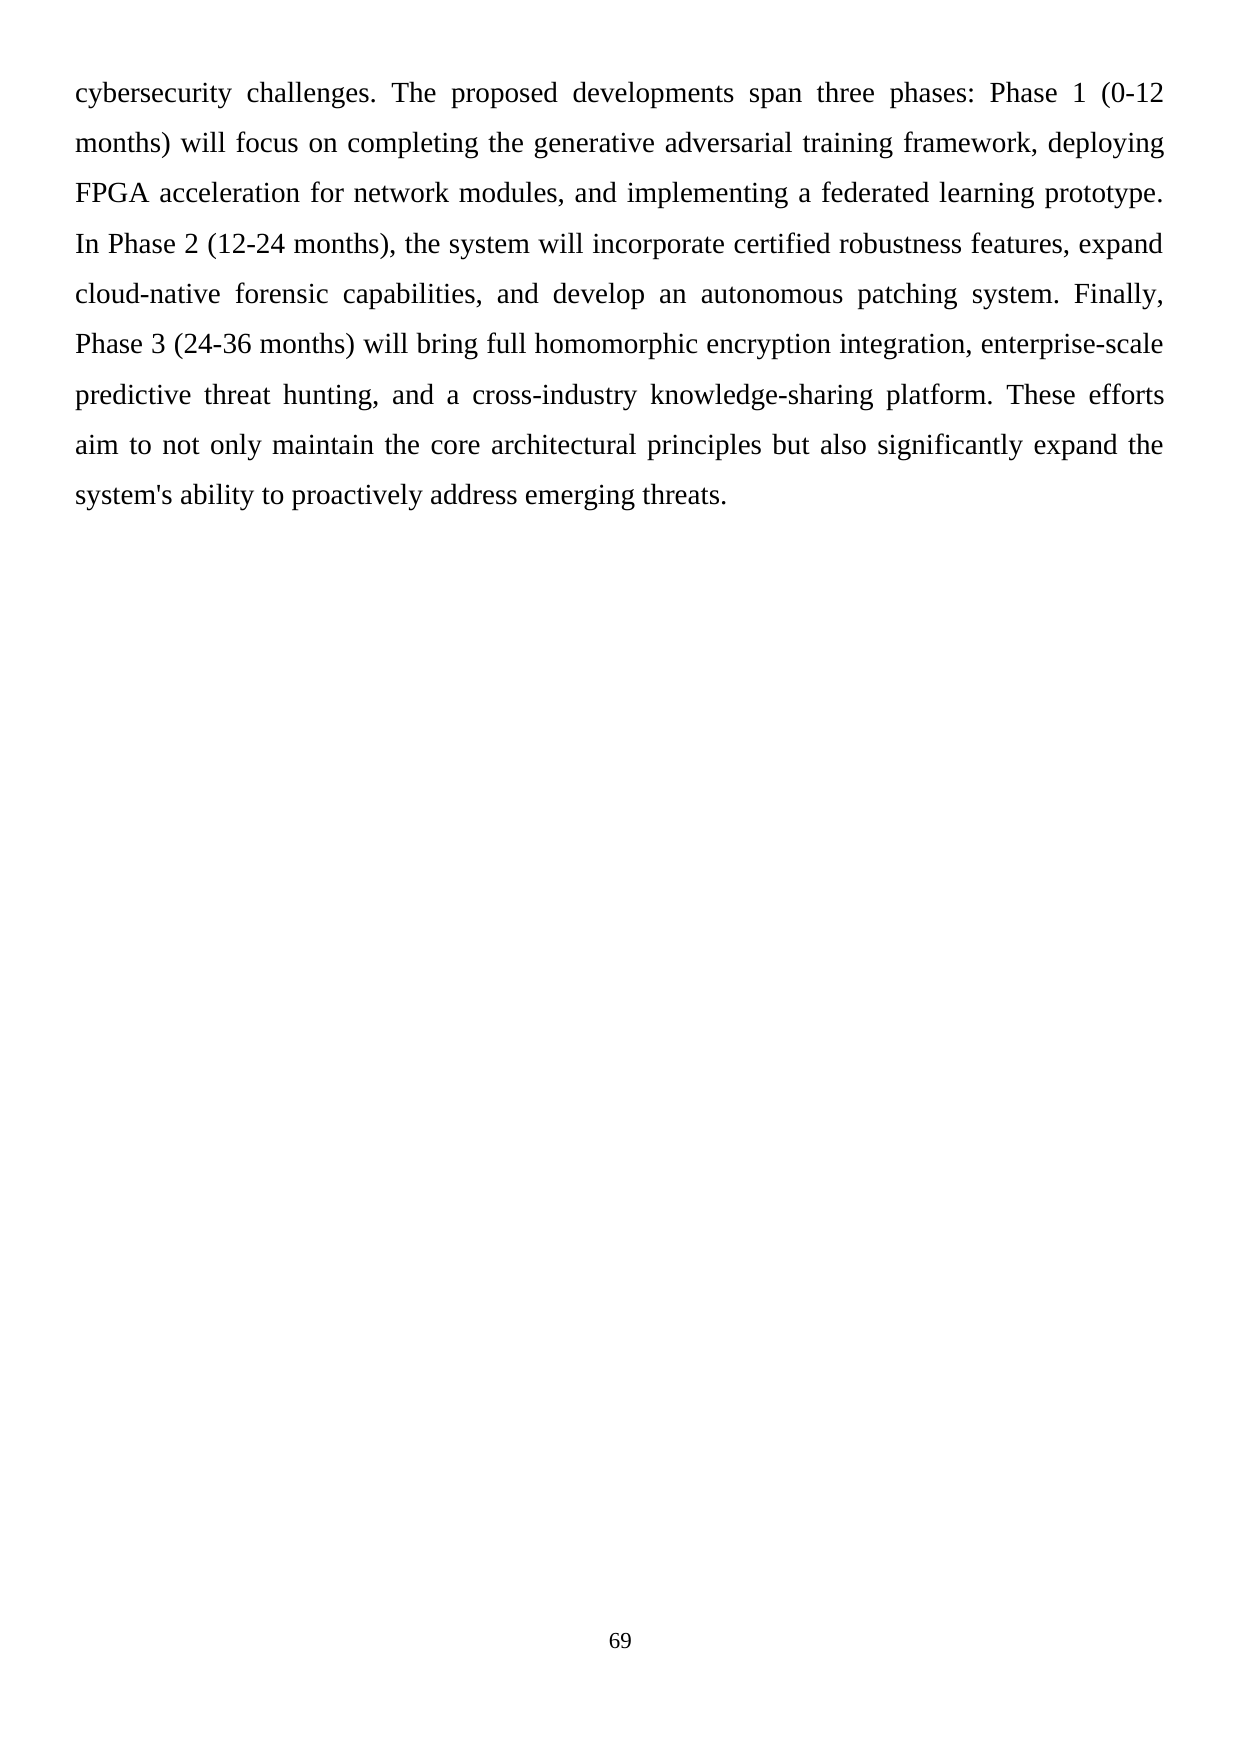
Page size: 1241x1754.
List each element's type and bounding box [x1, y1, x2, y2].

text [75, 75, 1165, 511]
